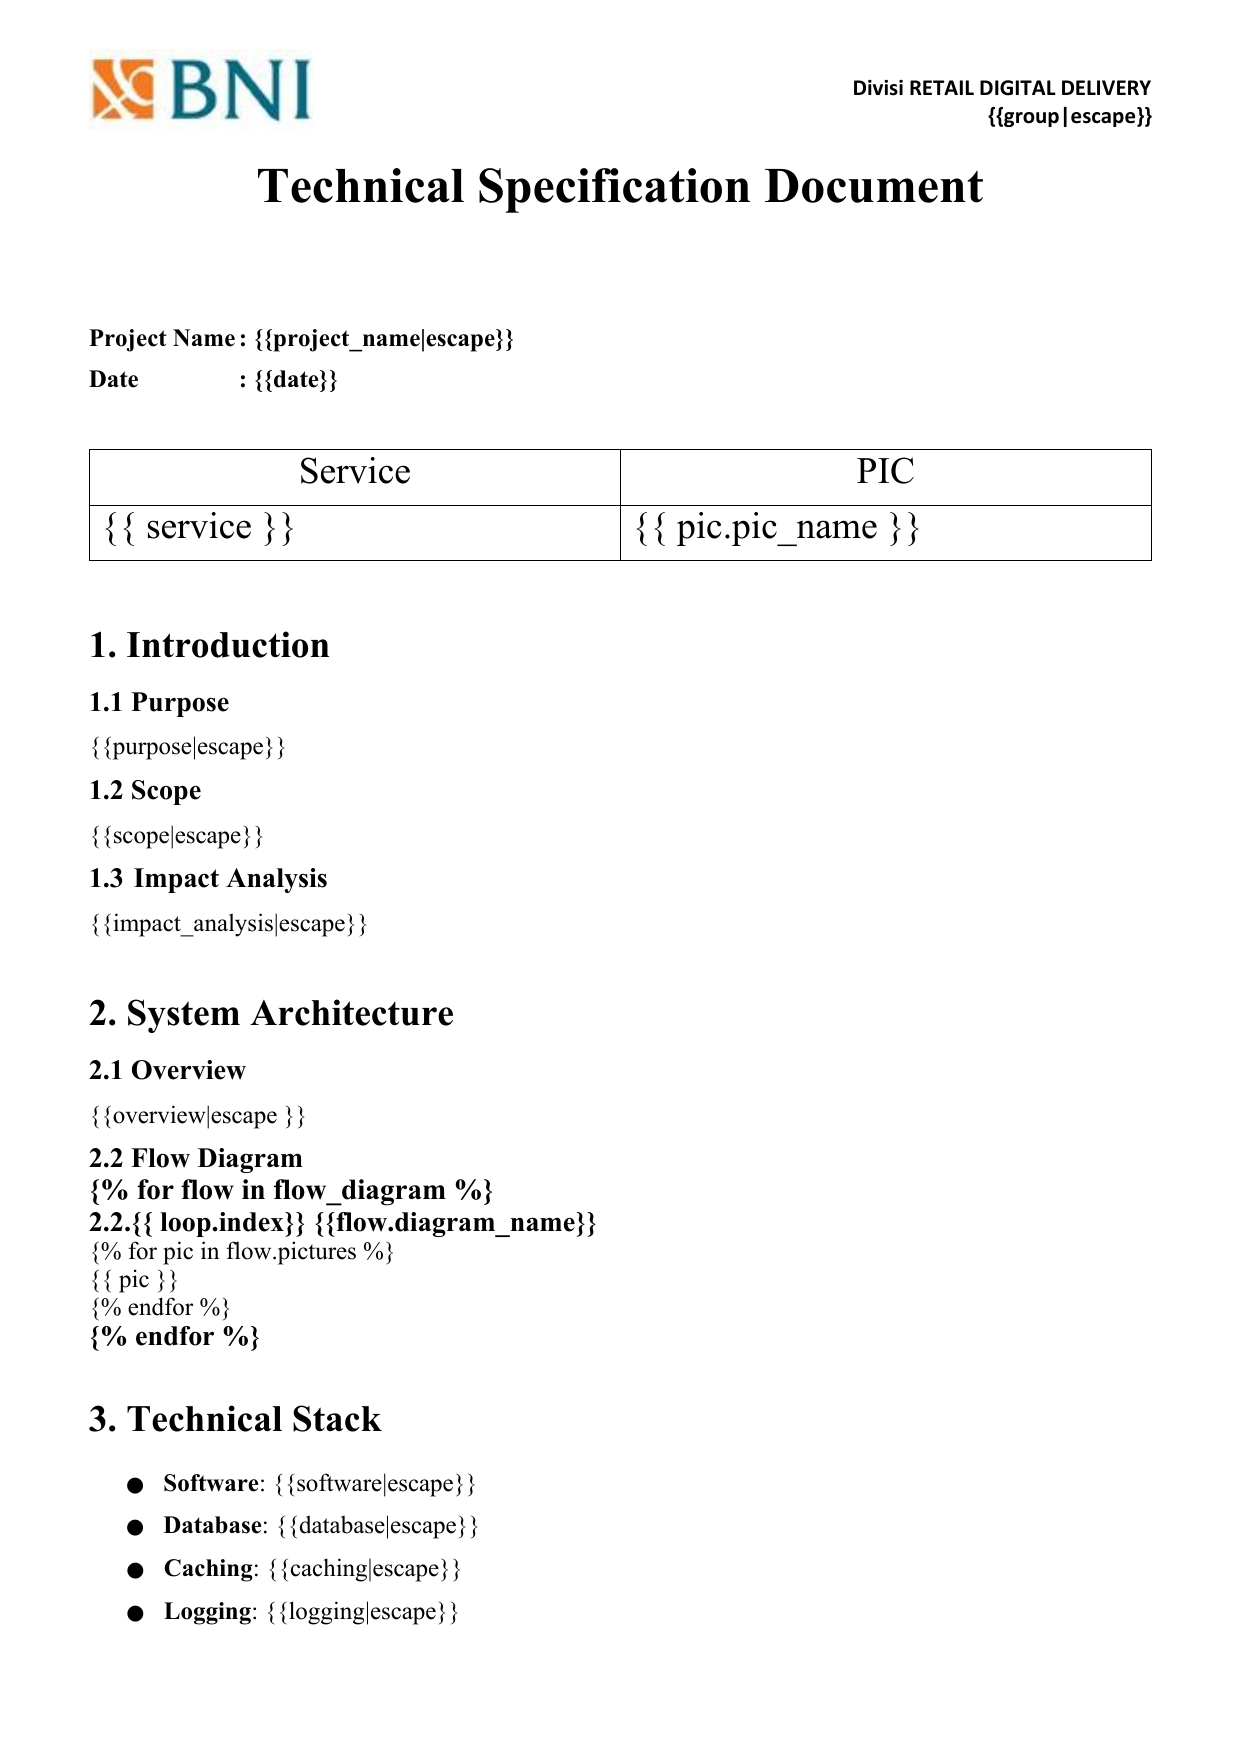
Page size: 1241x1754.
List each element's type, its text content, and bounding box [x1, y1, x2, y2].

text {{ pic }} [89, 1265, 1152, 1293]
text {% for pic in flow.pictures %} [89, 1237, 1152, 1265]
text {{overview|escape }} [89, 1101, 1152, 1129]
text {% endfor %} [89, 1320, 1152, 1351]
table_cell {{ pic.pic_name }} [621, 506, 1151, 560]
text Date : {{date}} [89, 366, 1152, 393]
text Project Name : {{project_name|escape}} [89, 324, 1152, 352]
list Logging: {{logging|escape}} [126, 1588, 1152, 1631]
list Caching: {{caching|escape}} [126, 1546, 1152, 1588]
list Database: {{database|escape}} [126, 1503, 1152, 1546]
text {{scope|escape}} [89, 821, 1152, 848]
text 2. System Architecture [89, 992, 1152, 1034]
text 1. Introduction [89, 623, 1152, 665]
subtitle {% for flow in flow_diagram %} [89, 1174, 1152, 1206]
text 2.2 Flow Diagram [89, 1143, 1152, 1174]
text 1.2 Scope [89, 774, 1152, 805]
text Technical Specification Document [89, 158, 1152, 213]
text 3. Technical Stack [89, 1398, 1152, 1440]
text {% endfor %} [89, 1293, 1152, 1320]
text 2.1 Overview [89, 1054, 1152, 1086]
table_cell {{ service }} [90, 506, 620, 560]
list Software: {{software|escape}} [126, 1460, 1152, 1503]
list Impact Analysis [89, 862, 1152, 893]
picture [88, 49, 313, 130]
table_header Service [90, 450, 620, 504]
text 2.2.{{ loop.index}} {{flow.diagram_name}} [89, 1206, 1152, 1237]
text 1.1 Purpose [89, 686, 1152, 717]
table_header PIC [621, 450, 1151, 504]
text {{impact_analysis|escape}} [89, 909, 1152, 937]
text {{purpose|escape}} [89, 732, 1152, 760]
